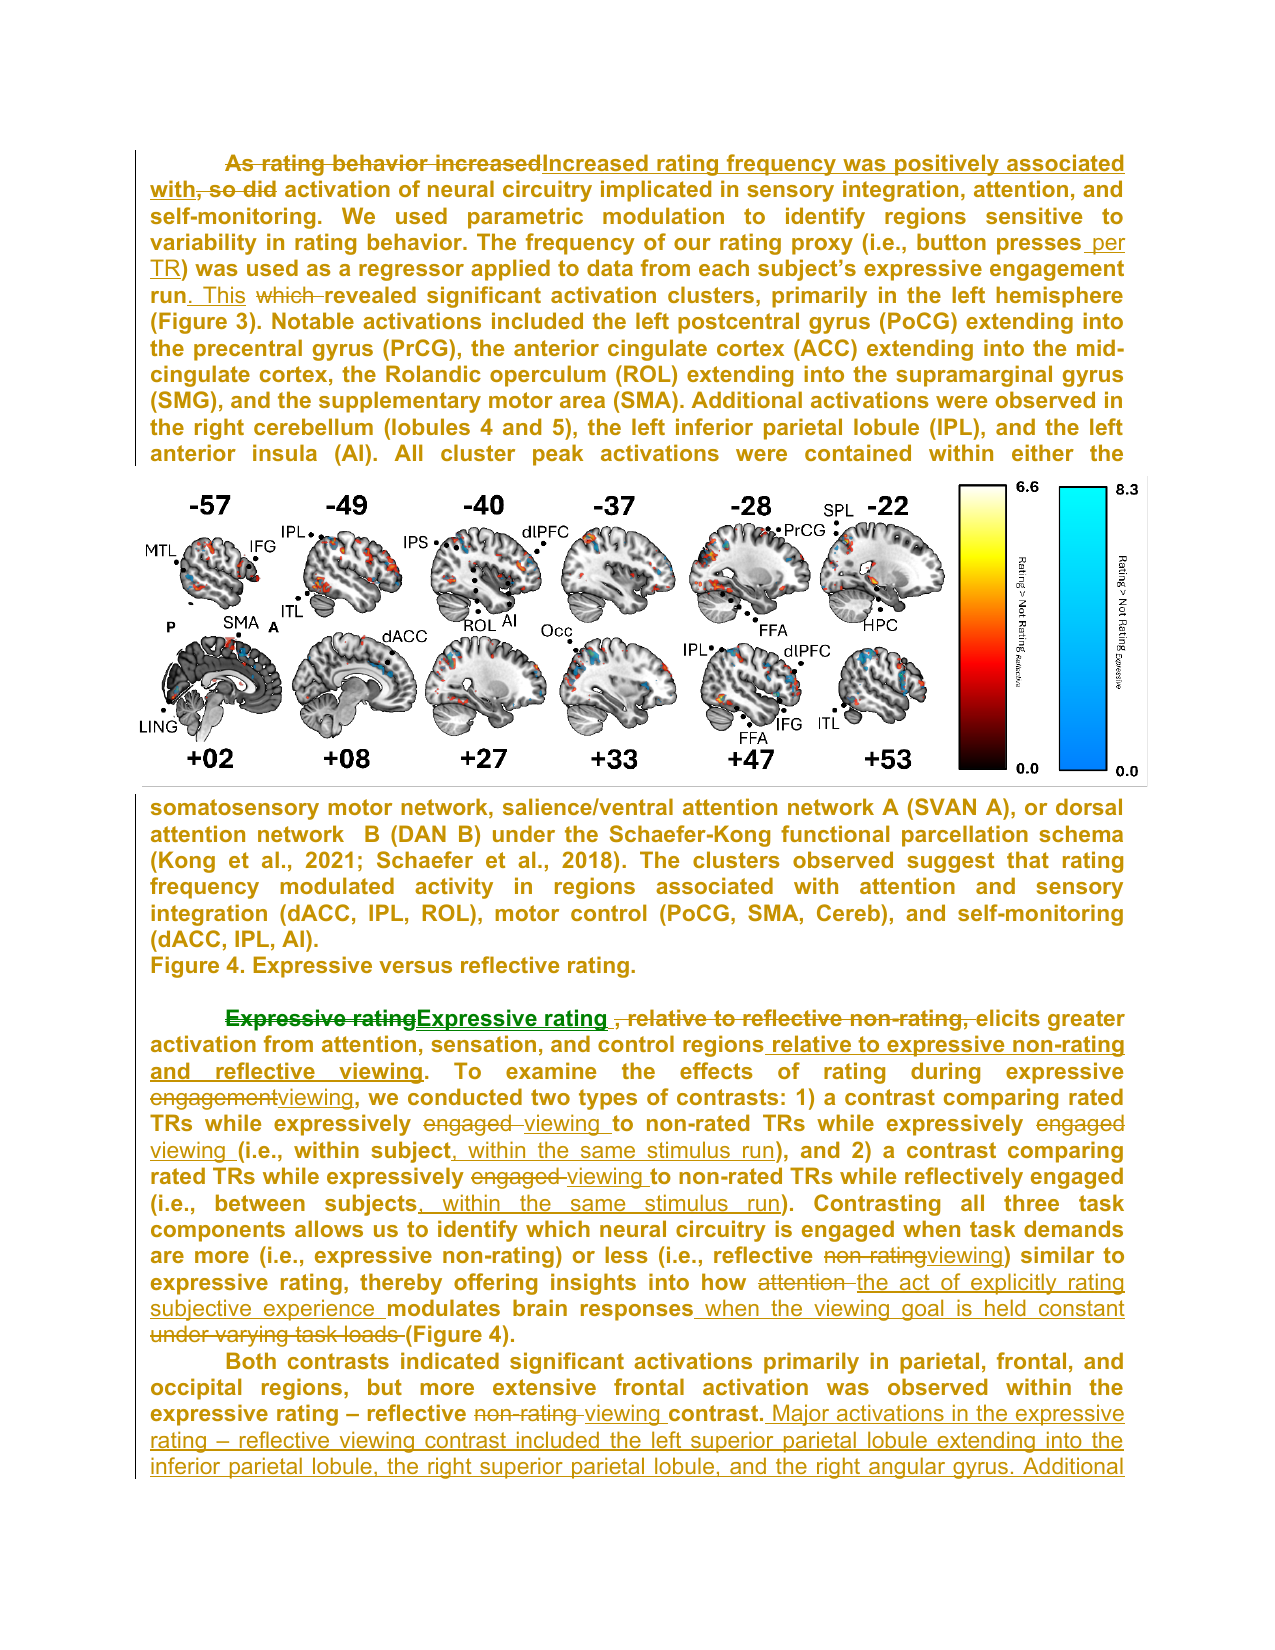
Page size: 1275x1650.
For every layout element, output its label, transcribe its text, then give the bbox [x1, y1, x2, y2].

text activation of neural circuitry implicated in sensory integration, attention, and self-monitoring. We used parametric modulation to identify regions sensitive to variability in rating behavior. The frequency of our rating proxy (i.e., button presses) was used as a regressor applied to data from each subject’s expressive engagement run revealed significant activation clusters, primarily in the left hemisphere (Figure 3). Notable activations included the left postcentral gyrus (PoCG) extending into the precentral gyrus (PrCG), the anterior cingulate cortex (ACC) extending into the mid-cingulate cortex, the Rolandic operculum (ROL) extending into the supramarginal gyrus (SMG), and the supplementary motor area (SMA). Additional activations were observed in the right cerebellum (lobules 4 and 5), the left inferior parietal lobule (IPL), and the left anterior insula (AI). All cluster peak activations were contained within either the somatosensory motor network, salience/ventral attention network A (SVAN A), or dorsal attention network B (DAN B) under the Schaefer-Kong functional parcellation schema (Kong et al., 2021; Schaefer et al., 2018). The clusters observed suggest that rating frequency modulated activity in regions associated with attention and sensory integration (dACC, IPL, ROL), motor control (PoCG, SMA, Cereb), and self-monitoring (dACC, IPL, AI). [150, 795, 1125, 952]
text elicits greater activation from attention, sensation, and control regions. To examine the effects of rating during expressive , we conducted two types of contrasts: 1) a contrast comparing rated TRs while expressively to non-rated TRs while expressively (i.e., within subject), and 2) a contrast comparing rated TRs while expressively to non-rated TRs while reflectively engaged (i.e., between subjects). Contrasting all three task components allows us to identify which neural circuitry is engaged when task demands are more (i.e., expressive non-rating) or less (i.e., reflective ) similar to expressive rating, thereby offering insights into how modulates brain responses(Figure 4). [150, 1005, 1125, 1348]
picture [127, 471, 1148, 795]
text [150, 1348, 1125, 1476]
text activation of neural circuitry implicated in sensory integration, attention, and self-monitoring. We used parametric modulation to identify regions sensitive to variability in rating behavior. The frequency of our rating proxy (i.e., button presses) was used as a regressor applied to data from each subject’s expressive engagement run revealed significant activation clusters, primarily in the left hemisphere (Figure 3). Notable activations included the left postcentral gyrus (PoCG) extending into the precentral gyrus (PrCG), the anterior cingulate cortex (ACC) extending into the mid-cingulate cortex, the Rolandic operculum (ROL) extending into the supramarginal gyrus (SMG), and the supplementary motor area (SMA). Additional activations were observed in the right cerebellum (lobules 4 and 5), the left inferior parietal lobule (IPL), and the left anterior insula (AI). All cluster peak activations were contained within either the somatosensory motor network, salience/ventral attention network A (SVAN A), or dorsal attention network B (DAN B) under the Schaefer-Kong functional parcellation schema (Kong et al., 2021; Schaefer et al., 2018). The clusters observed suggest that rating frequency modulated activity in regions associated with attention and sensory integration (dACC, IPL, ROL), motor control (PoCG, SMA, Cereb), and self-monitoring (dACC, IPL, AI). [150, 150, 1125, 471]
text Figure 4. Expressive versus reflective rating. [150, 952, 1125, 979]
